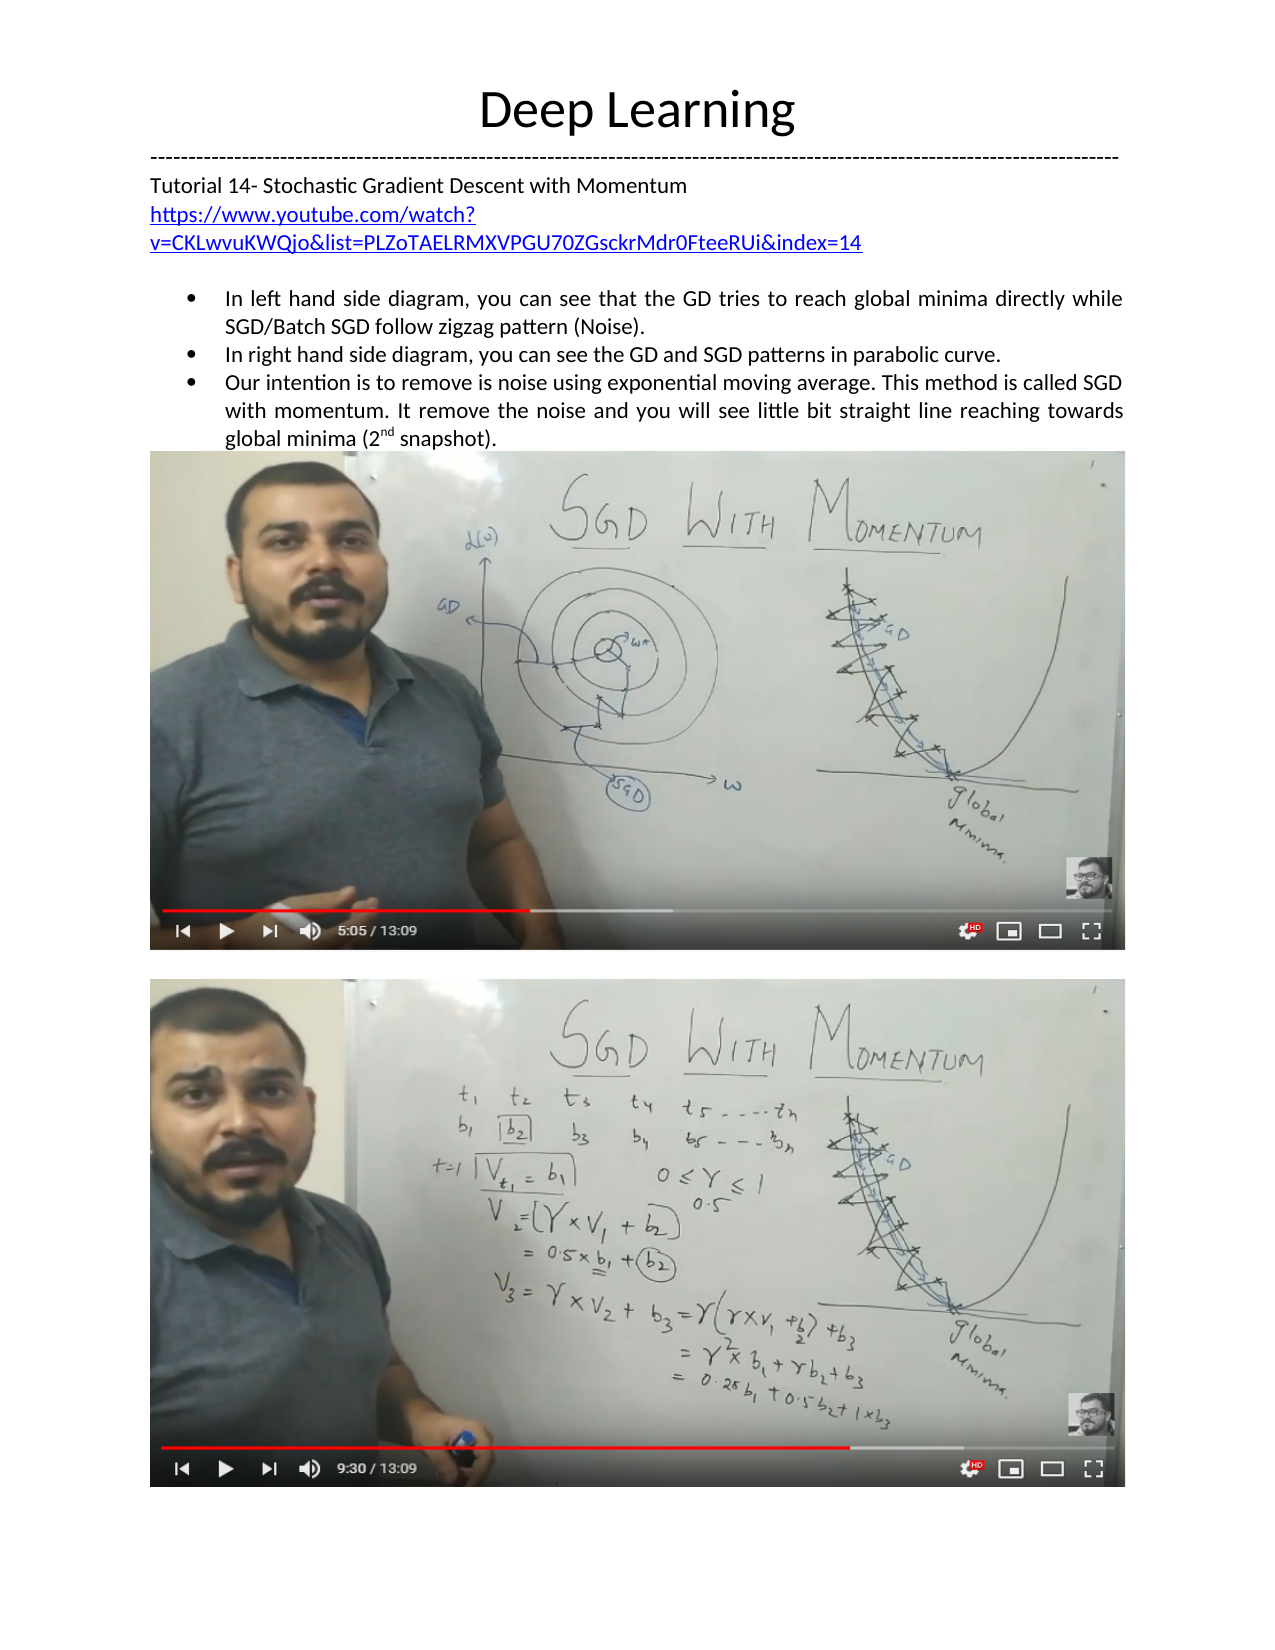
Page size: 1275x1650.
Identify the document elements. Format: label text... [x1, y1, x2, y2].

text https://www.youtube.com/watch?v=CKLwvuKWQjo&list=PLZoTAELRMXVPGU70ZGsckrMdr0FteeRUi&index=14 [150, 200, 1125, 256]
text Tutorial 14- Stochastic Gradient Descent with Momentum [150, 172, 1125, 200]
picture [150, 979, 1125, 1487]
list Our intention is to remove is noise using exponential moving average. This method is called SGD with momentum. It remove the noise and you will see little bit straight line reaching towards global minima (2nd snapshot). [187, 368, 1125, 451]
picture [150, 451, 1125, 952]
list In right hand side diagram, you can see the GD and SGD patterns in parabolic curve. [187, 340, 1125, 368]
list In left hand side diagram, you can see that the GD tries to reach global minima directly while SGD/Batch SGD follow zigzag pattern (Noise). [187, 284, 1125, 340]
